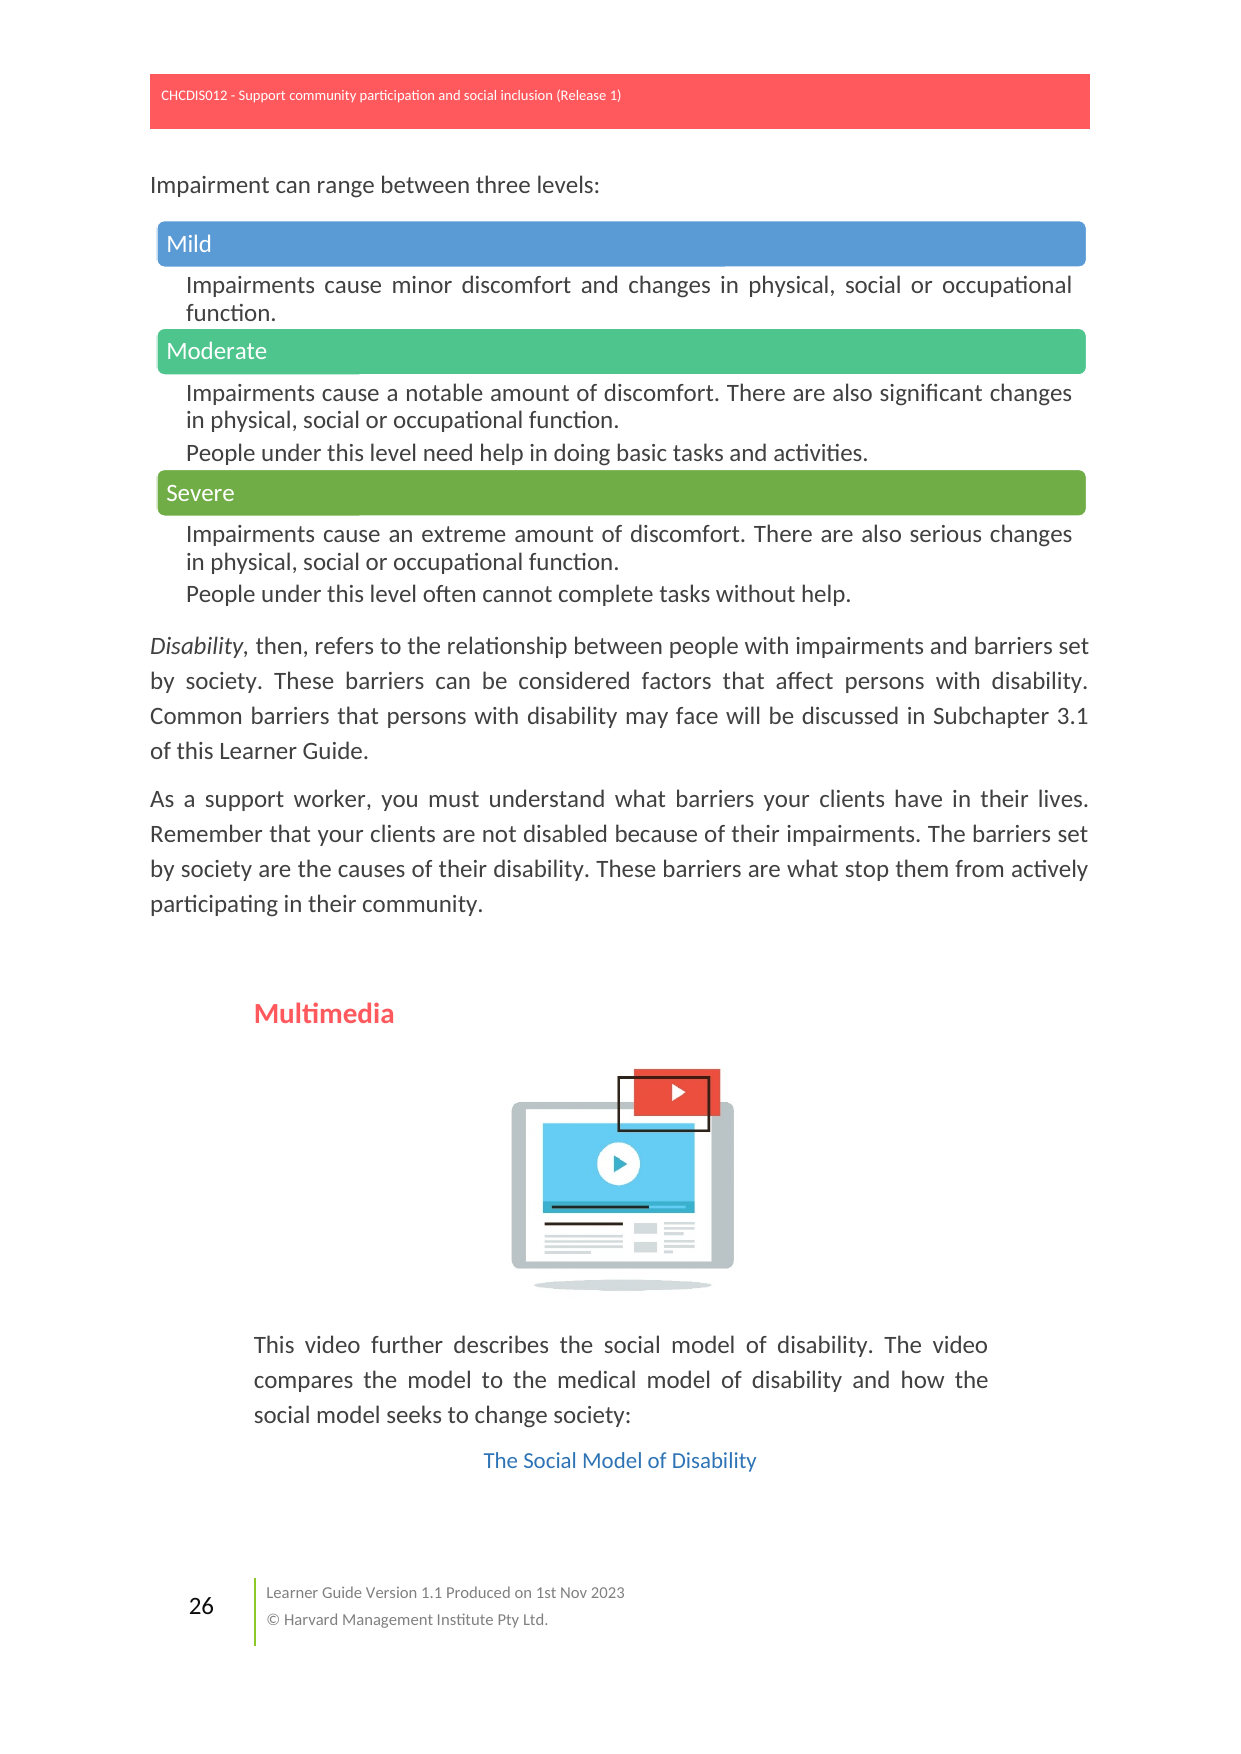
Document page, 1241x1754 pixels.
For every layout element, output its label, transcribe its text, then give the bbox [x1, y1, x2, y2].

text Disability, then, refers to the relationship between people with impairments and barriers set by society. These barriers can be considered factors that affect persons with disability. Common barriers that persons with disability may face will be discussed in Subchapter 3.1 of this Learner Guide. [150, 631, 1090, 766]
table_header Multimedia This video further describes the social model of disability. The video compares the model to the medical model of disability and how the social model seeks to change society: The Social Model of Disability [239, 983, 1001, 1491]
picture [473, 1048, 770, 1313]
text Impairment can range between three levels: [150, 169, 1090, 200]
text As a support worker, you must understand what barriers your clients have in their lives. Remember that your clients are not disabled because of their impairments. The barriers set by society are the causes of their disability. These barriers are what stop them from actively participating in their community. [150, 783, 1090, 918]
